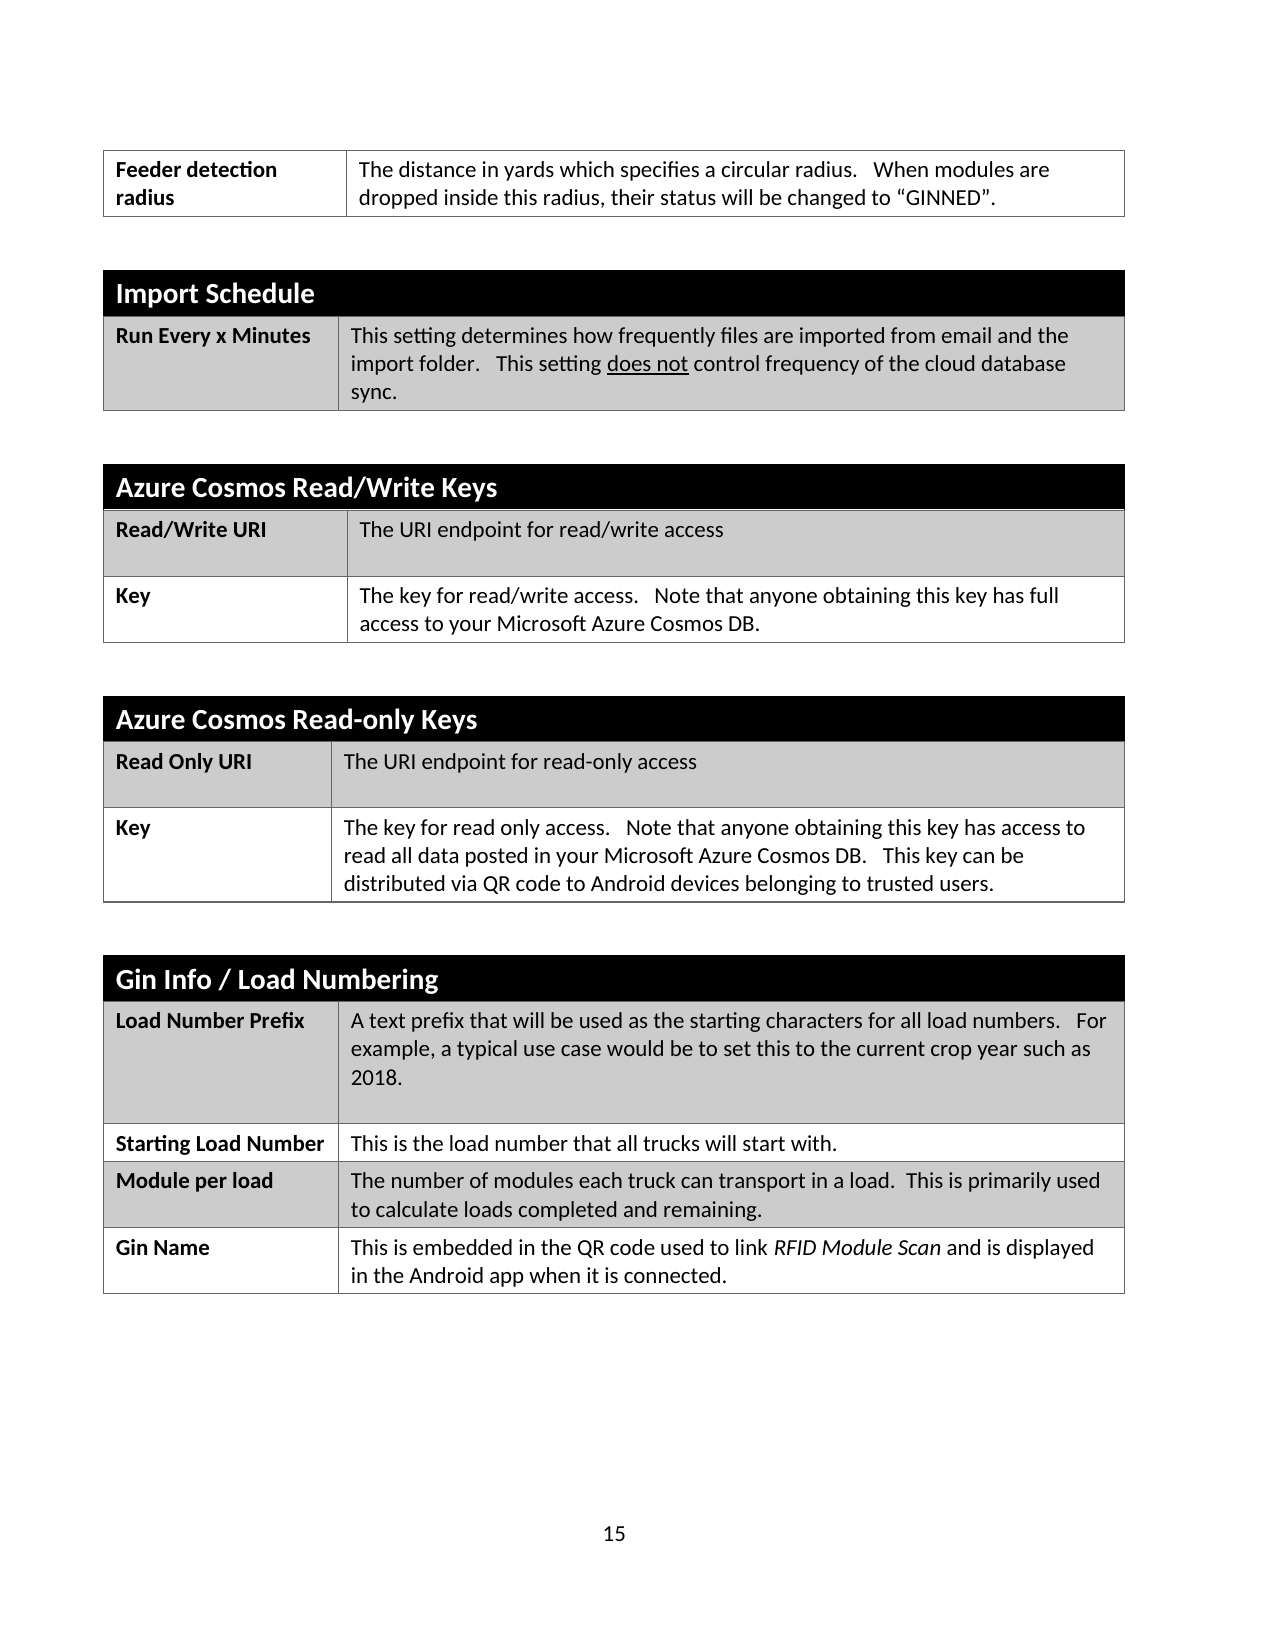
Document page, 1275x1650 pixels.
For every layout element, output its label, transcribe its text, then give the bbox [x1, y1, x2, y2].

table_cell Read/Write URI [104, 511, 347, 576]
table_cell The distance in yards which specifies a circular radius. When modules are dropped inside this radius, their status will be changed to “GINNED”. [347, 151, 1124, 216]
table_cell Load Number Prefix [104, 1002, 338, 1123]
table_cell A text prefix that will be used as the starting characters for all load numbers. For example, a typical use case would be to set this to the current crop year such as 2018. [339, 1002, 1124, 1123]
table_cell Feeder detection radius [104, 151, 346, 216]
table_cell Starting Load Number [104, 1124, 338, 1161]
table_header Import Schedule [104, 271, 1124, 316]
table_header Azure Cosmos Read/Write Keys [104, 465, 1124, 509]
table_cell The URI endpoint for read-only access [332, 742, 1124, 807]
table_cell This setting determines how frequently files are imported from email and the import folder. This setting does not control frequency of the cloud database sync. [339, 317, 1124, 410]
table_header Gin Info / Load Numbering [104, 956, 1124, 1001]
table_cell This is the load number that all trucks will start with. [339, 1124, 1124, 1161]
table_cell Key [104, 808, 331, 901]
table_cell Read Only URI [104, 742, 331, 807]
table_cell The URI endpoint for read/write access [348, 511, 1124, 576]
table_cell Gin Name [104, 1228, 338, 1293]
table_cell This is embedded in the QR code used to link RFID Module Scan and is displayed in the Android app when it is connected. [339, 1228, 1124, 1293]
table_cell Key [104, 577, 347, 642]
table_cell The key for read/write access. Note that anyone obtaining this key has full access to your Microsoft Azure Cosmos DB. [348, 577, 1124, 642]
table_cell The key for read only access. Note that anyone obtaining this key has access to read all data posted in your Microsoft Azure Cosmos DB. This key can be distributed via QR code to Android devices belonging to trusted users. [332, 808, 1124, 901]
table_cell Module per load [104, 1162, 338, 1227]
table_cell Run Every x Minutes [104, 317, 338, 410]
table_cell The number of modules each truck can transport in a load. This is primarily used to calculate loads completed and remaining. [339, 1162, 1124, 1227]
table_header Azure Cosmos Read-only Keys [104, 697, 1124, 741]
